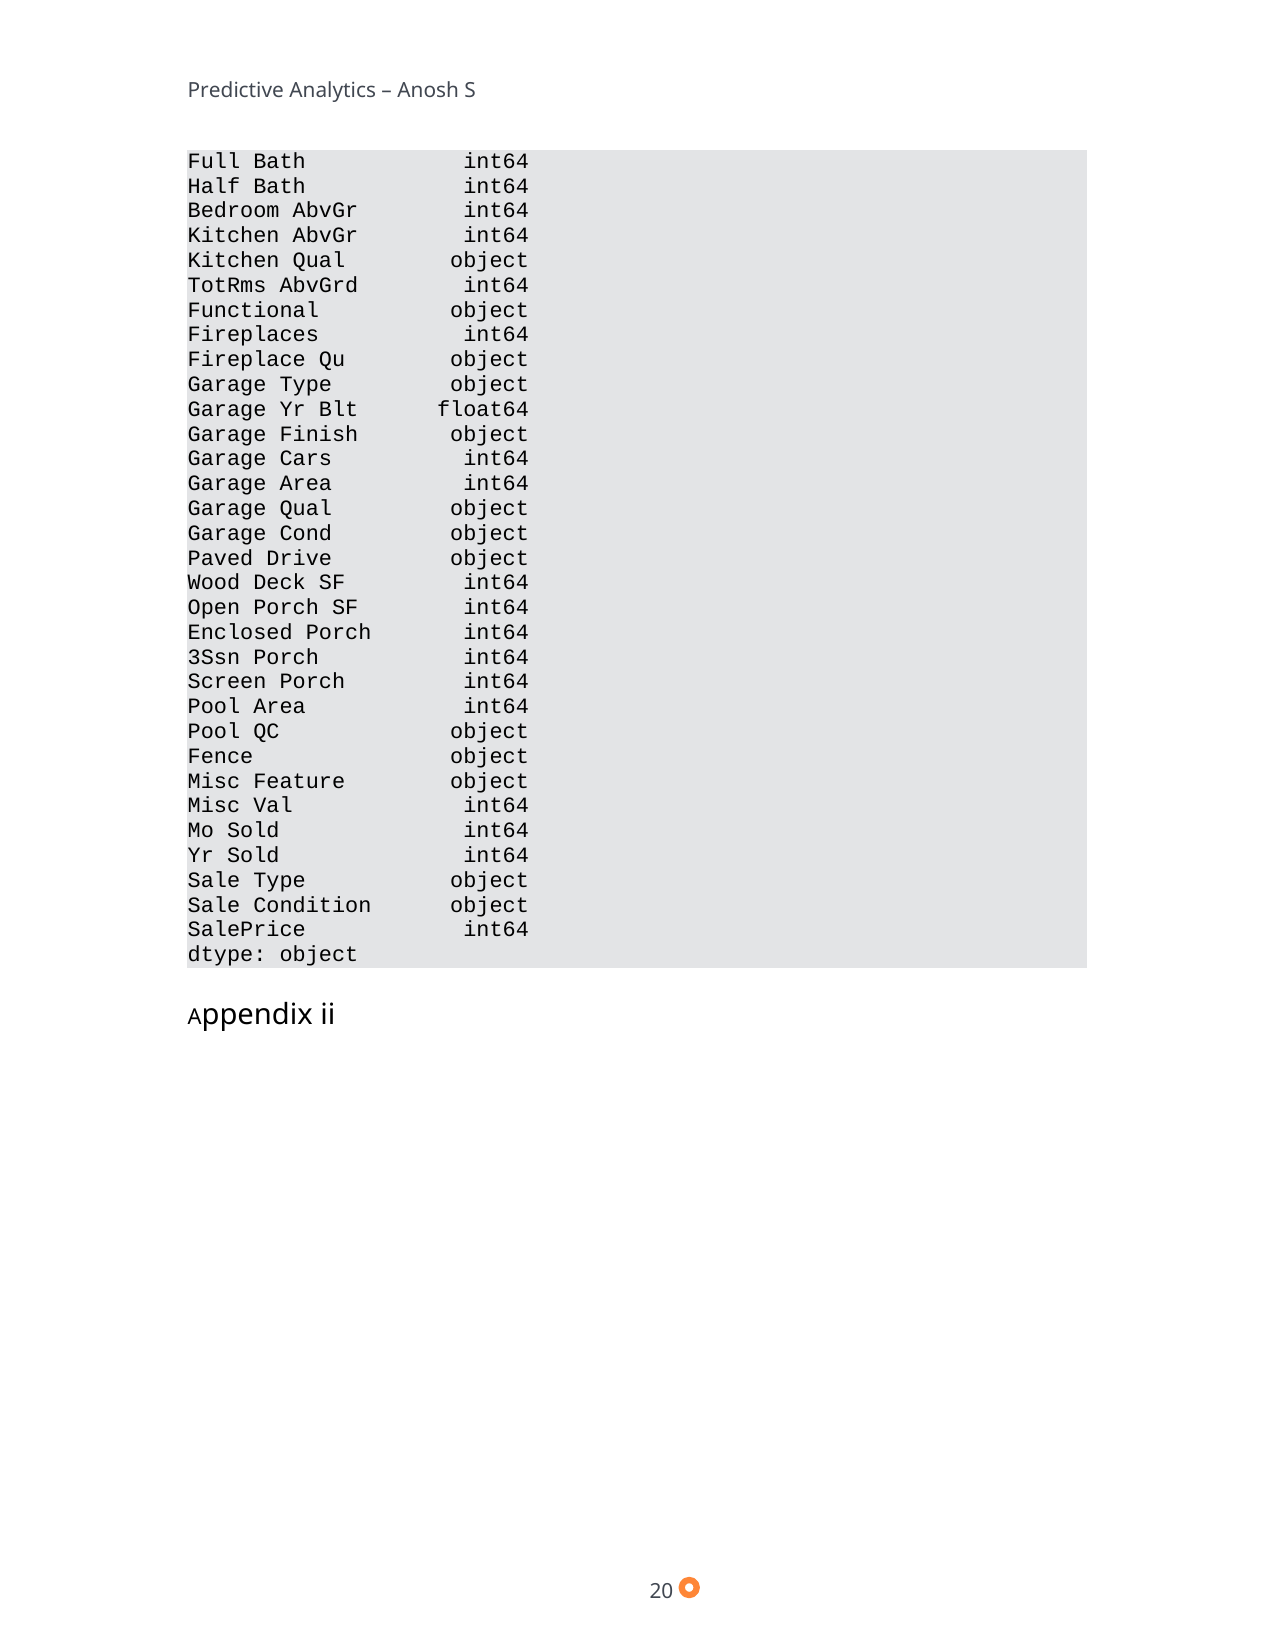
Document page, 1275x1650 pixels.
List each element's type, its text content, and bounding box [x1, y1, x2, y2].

text Enclosed Porch int64 [187, 621, 1087, 646]
text Garage Type object [187, 373, 1087, 398]
text Garage Cond object [187, 522, 1087, 547]
text Pool Area int64 [187, 695, 1087, 720]
text Pool QC object [187, 720, 1087, 745]
text Fence object [187, 745, 1087, 770]
text dtype: object [187, 943, 1087, 968]
text Fireplaces int64 [187, 323, 1087, 348]
text Sale Condition object [187, 894, 1087, 918]
text Open Porch SF int64 [187, 596, 1087, 621]
text Garage Finish object [187, 423, 1087, 447]
text Paved Drive object [187, 547, 1087, 571]
text Half Bath int64 [187, 175, 1087, 199]
text Screen Porch int64 [187, 671, 1087, 695]
text TotRms AbvGrd int64 [187, 274, 1087, 299]
text SalePrice int64 [187, 918, 1087, 943]
text Kitchen Qual object [187, 249, 1087, 274]
text 3Ssn Porch int64 [187, 646, 1087, 671]
subtitle Appendix ii [187, 993, 1087, 1033]
text Full Bath int64 [187, 150, 1087, 175]
text Garage Area int64 [187, 472, 1087, 497]
text Garage Cars int64 [187, 447, 1087, 472]
text Misc Feature object [187, 770, 1087, 794]
text Yr Sold int64 [187, 844, 1087, 869]
text Bedroom AbvGr int64 [187, 199, 1087, 224]
text Sale Type object [187, 869, 1087, 894]
text Fireplace Qu object [187, 348, 1087, 373]
text Functional object [187, 299, 1087, 323]
text Kitchen AbvGr int64 [187, 224, 1087, 249]
text Misc Val int64 [187, 794, 1087, 819]
text Wood Deck SF int64 [187, 571, 1087, 596]
text Garage Qual object [187, 497, 1087, 522]
text Mo Sold int64 [187, 819, 1087, 844]
text Garage Yr Blt float64 [187, 398, 1087, 423]
